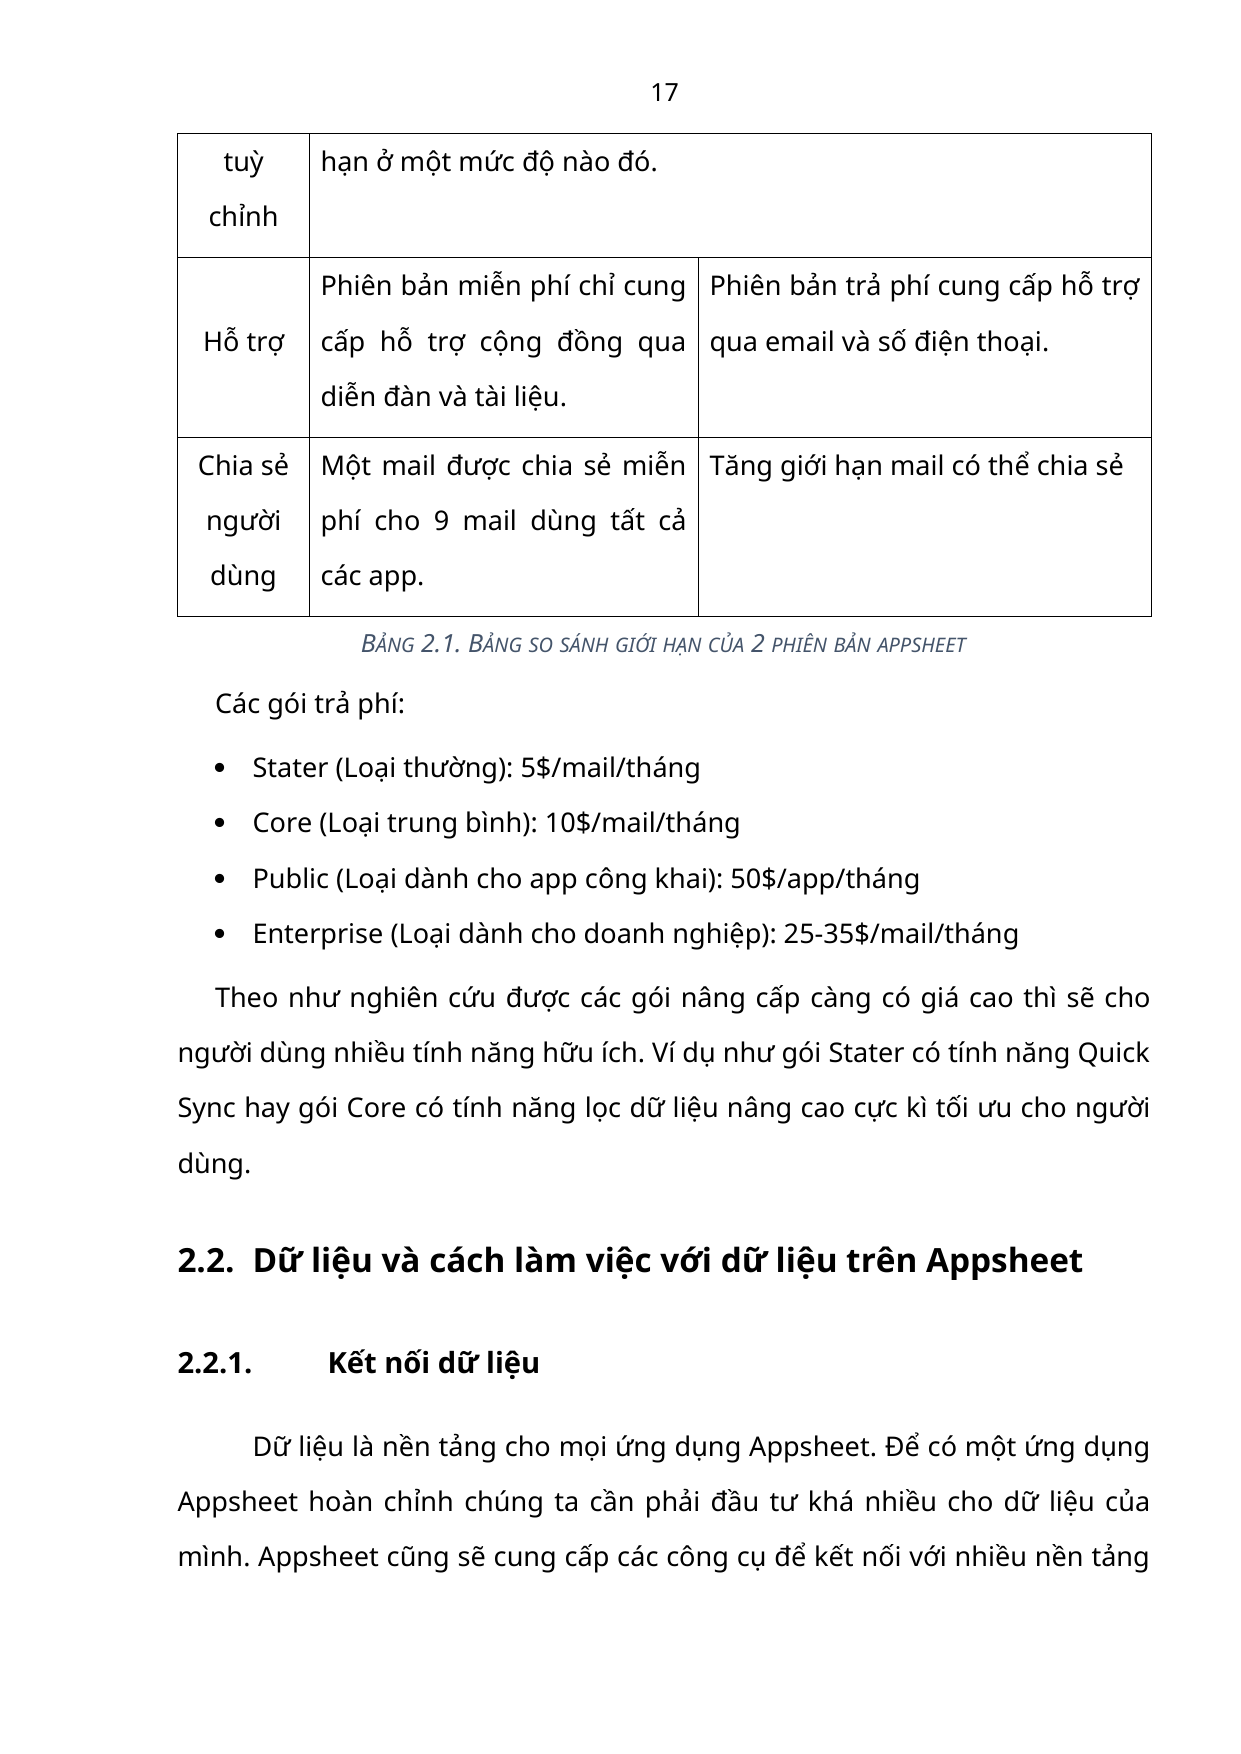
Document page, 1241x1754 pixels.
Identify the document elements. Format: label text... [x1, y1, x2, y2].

table_cell Giới hạn tuỳ chỉnh [178, 134, 309, 257]
table_cell Một mail được chia sẻ miễn phí cho 9 mail dùng tất cả các app. [310, 438, 698, 616]
subtitle Kết nối dữ liệu [177, 1343, 1152, 1382]
text Bảng 2.1. Bảng so sánh giới hạn của 2 phiên bản appsheet [177, 626, 1152, 660]
table_cell Phiên bản miễn phí chỉ cung cấp hỗ trợ cộng đồng qua diễn đàn và tài liệu. [310, 258, 698, 437]
table_cell Tăng giới hạn mail có thể chia sẻ [699, 438, 1151, 616]
text Các gói trả phí: [177, 685, 1152, 722]
table_cell Phiên bản trả phí cung cấp hỗ trợ qua email và số điện thoại. [699, 258, 1151, 437]
list Stater (Loại thường): 5$/mail/tháng [215, 749, 1152, 786]
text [177, 1427, 1152, 1574]
text Theo như nghiên cứu được các gói nâng cấp càng có giá cao thì sẽ cho người dùng nhiều tính năng hữu ích. Ví dụ như gói Stater có tính năng Quick Sync hay gói Core có tính năng lọc dữ liệu nâng cao cực kì tối ưu cho người dùng. [177, 978, 1152, 1181]
subtitle Dữ liệu và cách làm việc với dữ liệu trên Appsheet [177, 1237, 1152, 1282]
list Core (Loại trung bình): 10$/mail/tháng [215, 804, 1152, 841]
list Enterprise (Loại dành cho doanh nghiệp): 25-35$/mail/tháng [215, 914, 1152, 951]
table_cell Chia sẻ người dùng [178, 438, 309, 616]
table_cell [310, 134, 1151, 257]
table_cell Hỗ trợ [178, 258, 309, 437]
list Public (Loại dành cho app công khai): 50$/app/tháng [215, 859, 1152, 896]
